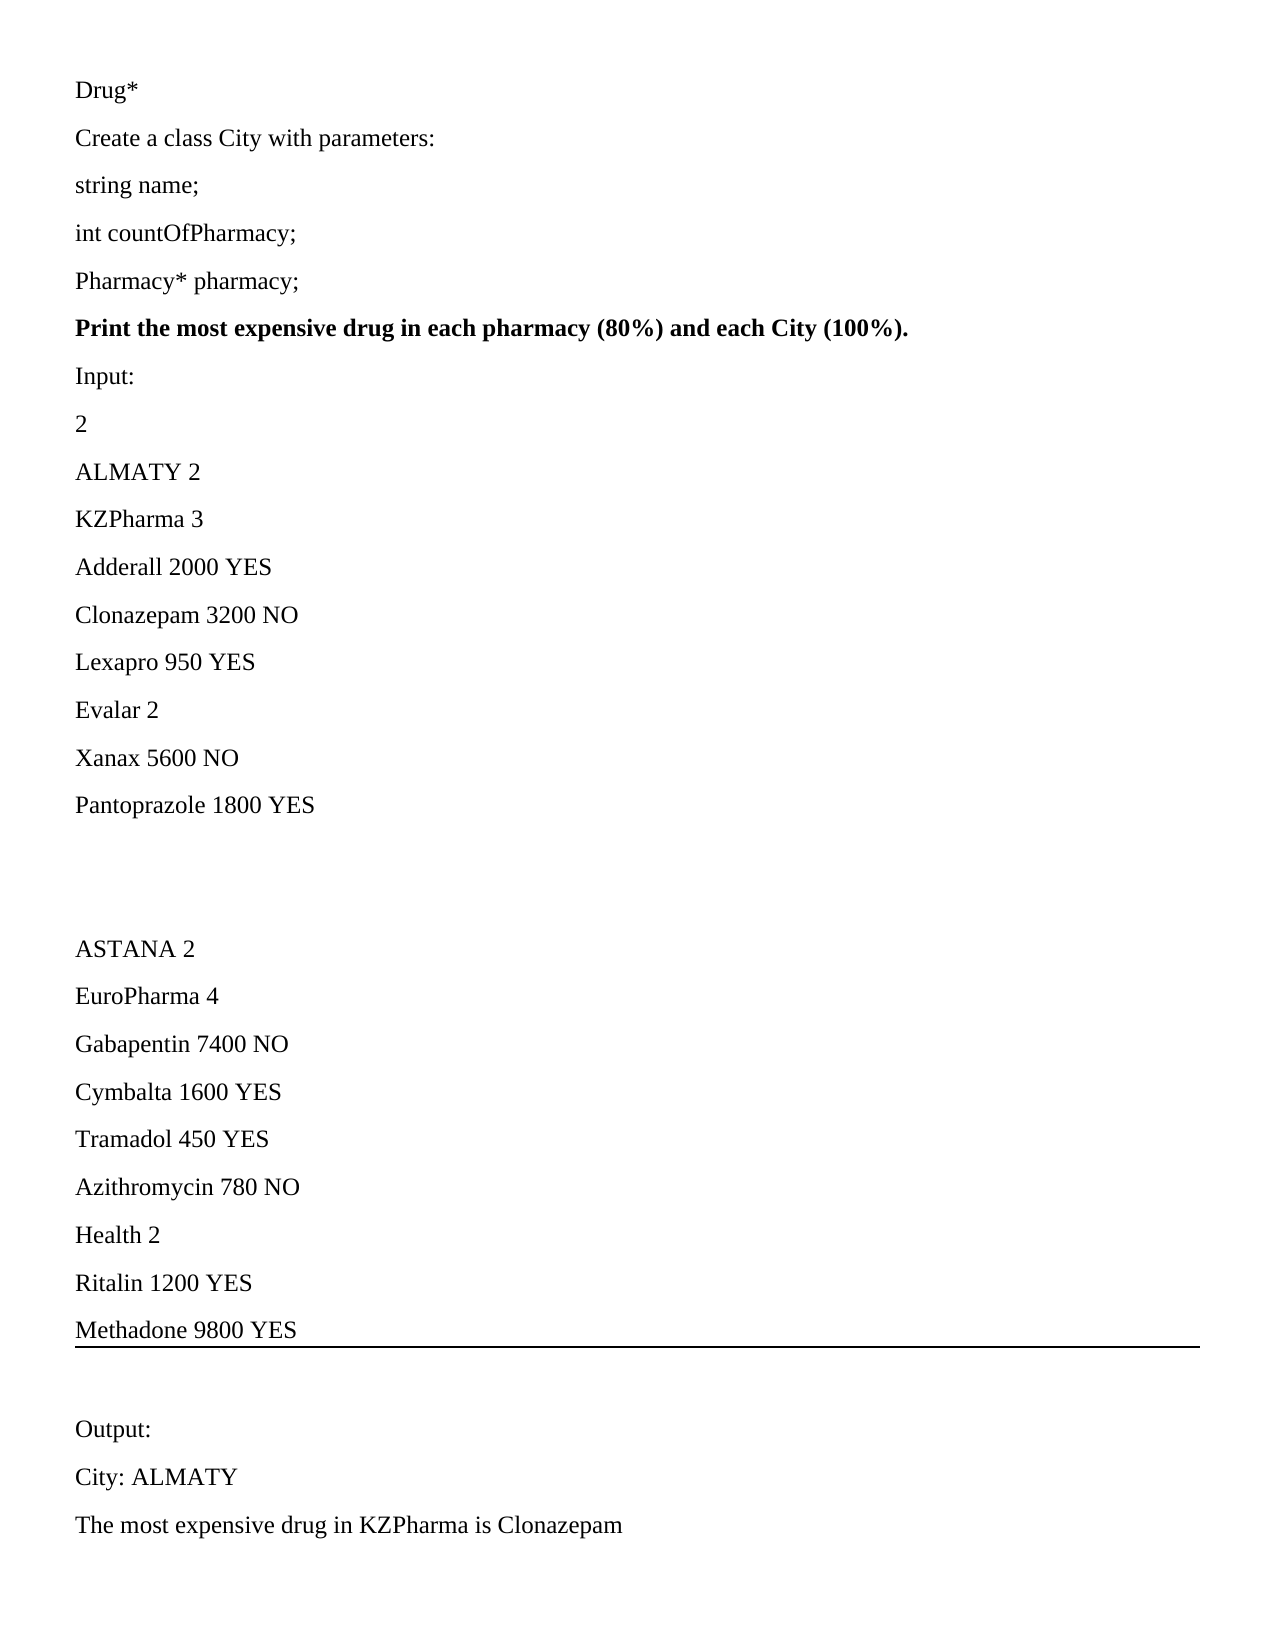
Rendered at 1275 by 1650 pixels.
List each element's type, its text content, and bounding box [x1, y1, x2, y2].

text Ritalin 1200 YES [75, 1268, 1200, 1296]
text Gabapentin 7400 NO [75, 1029, 1200, 1058]
text Pantoprazole 1800 YES [75, 791, 1200, 819]
text Methadone 9800 YES [75, 1315, 1200, 1346]
text The most expensive drug in KZPharma is Clonazepam [75, 1510, 1200, 1539]
text Tramadol 450 YES [75, 1124, 1200, 1153]
text Adderall 2000 YES [75, 552, 1200, 581]
text Drug* [75, 75, 1200, 104]
text KZPharma 3 [75, 504, 1200, 533]
text 2 [75, 409, 1200, 438]
text Clonazepam 3200 NO [75, 600, 1200, 628]
text Pharmacy* pharmacy; [75, 266, 1200, 294]
text string name; [75, 170, 1200, 199]
text Create a class City with parameters: [75, 123, 1200, 151]
text ALMATY 2 [75, 457, 1200, 485]
text City: ALMATY [75, 1462, 1200, 1491]
text Xanax 5600 NO [75, 743, 1200, 772]
text int countOfPharmacy; [75, 218, 1200, 247]
text Print the most expensive drug in each pharmacy (80%) and each City (100%). [75, 313, 1200, 342]
text Evalar 2 [75, 695, 1200, 724]
text EuroPharma 4 [75, 981, 1200, 1010]
text Cymbalta 1600 YES [75, 1077, 1200, 1106]
text Lexapro 950 YES [75, 647, 1200, 676]
text Azithromycin 780 NO [75, 1172, 1200, 1201]
text Health 2 [75, 1220, 1200, 1249]
text ASTANA 2 [75, 934, 1200, 962]
text Input: [75, 361, 1200, 390]
text Output: [75, 1414, 1200, 1443]
